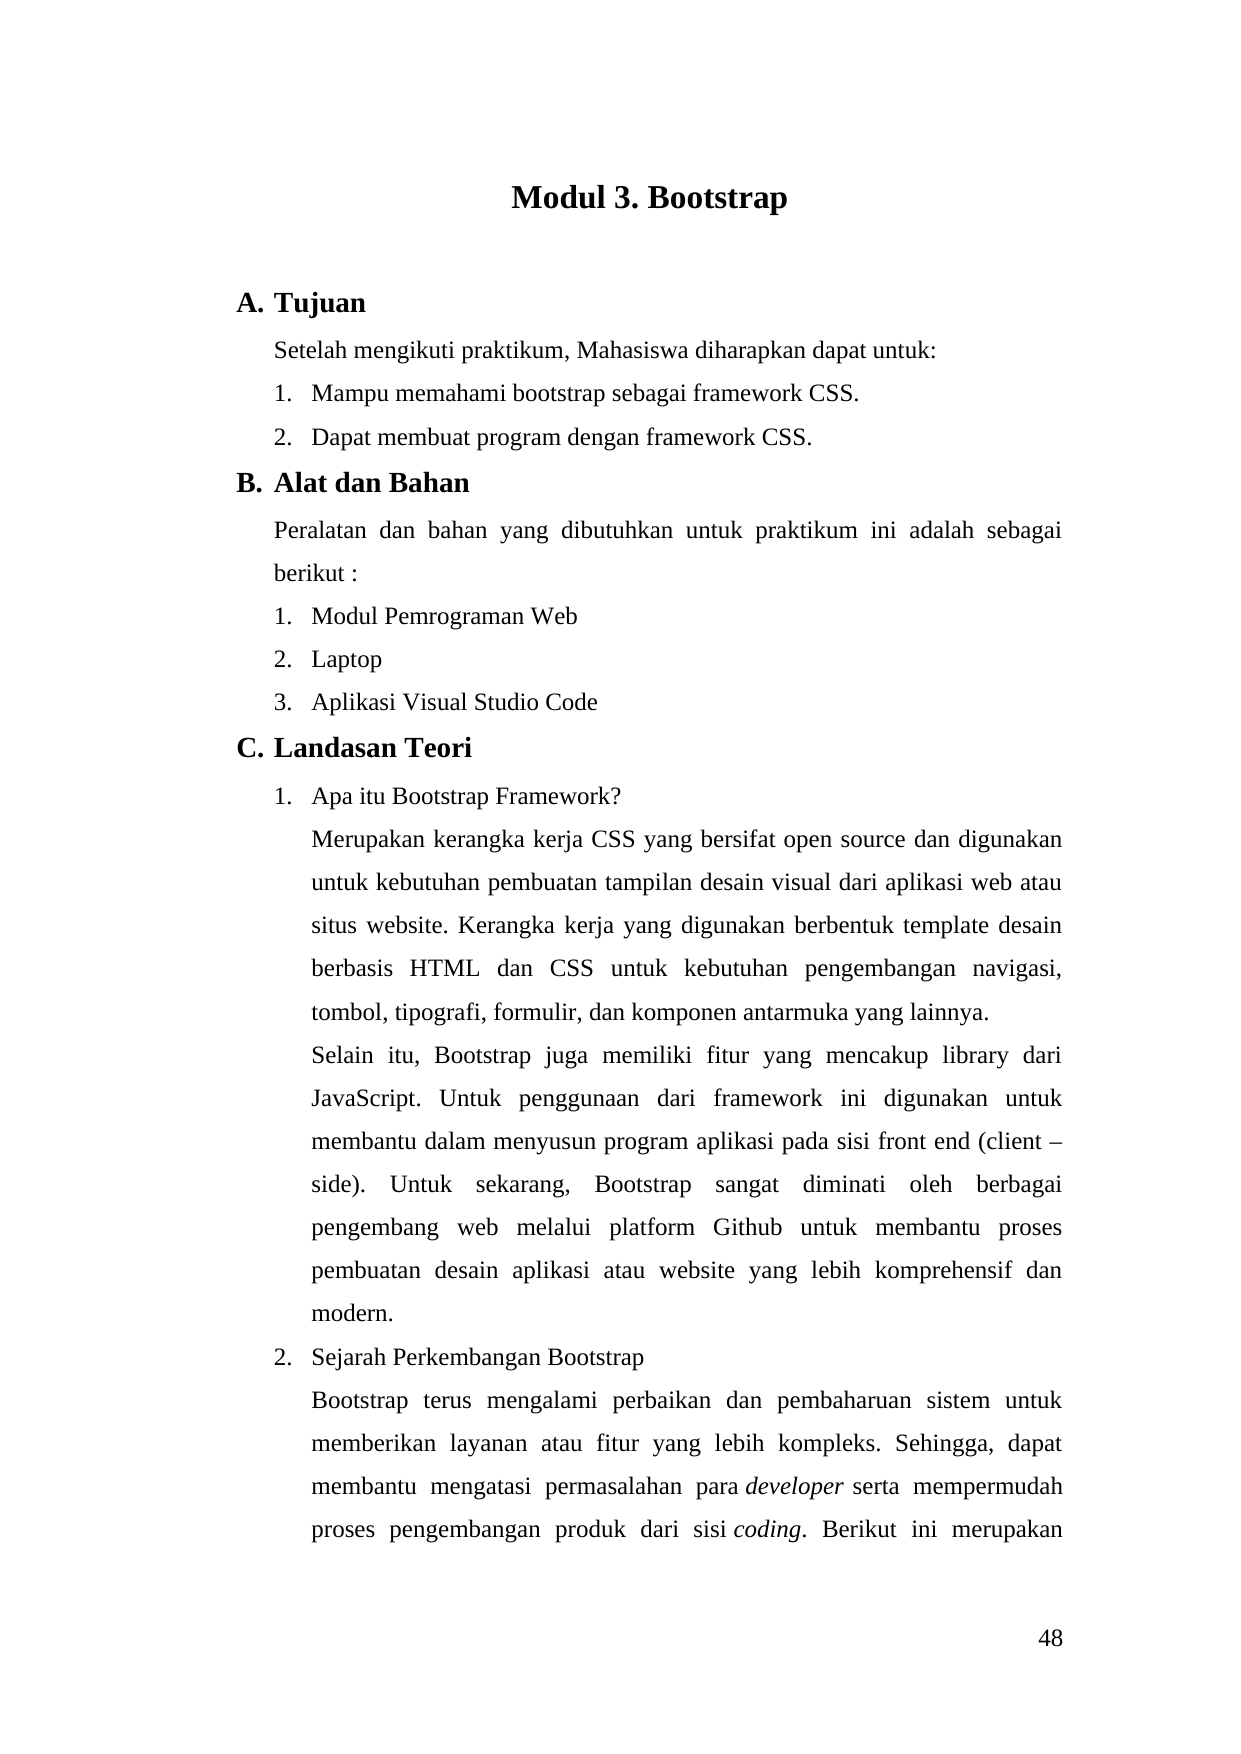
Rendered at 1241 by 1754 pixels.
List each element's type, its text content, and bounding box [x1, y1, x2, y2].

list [311, 1385, 1063, 1543]
list Sejarah Perkembangan Bootstrap [274, 1342, 1063, 1370]
list Laptop [274, 644, 1063, 673]
text Peralatan dan bahan yang dibutuhkan untuk praktikum ini adalah sebagai berikut : [274, 515, 1063, 587]
list Mampu memahami bootstrap sebagai framework CSS. [274, 378, 1063, 407]
subtitle Modul 3. Bootstrap [236, 177, 1063, 216]
list Apa itu Bootstrap Framework? [274, 781, 1063, 810]
subtitle Alat dan Bahan [236, 465, 1063, 498]
subtitle Landasan Teori [236, 731, 1063, 764]
text Setelah mengikuti praktikum, Mahasiswa diharapkan dapat untuk: [274, 335, 1063, 364]
list Dapat membuat program dengan framework CSS. [274, 422, 1063, 450]
list Selain itu, Bootstrap juga memiliki fitur yang mencakup library dari JavaScript. Untuk penggunaan dari framework ini digunakan untuk membantu dalam menyusun program aplikasi pada sisi front end (client – side). Untuk sekarang, Bootstrap sangat diminati oleh berbagai pengembang web melalui platform Github untuk membantu proses pembuatan desain aplikasi atau website yang lebih komprehensif dan modern. [311, 1040, 1063, 1327]
list Aplikasi Visual Studio Code [274, 687, 1063, 716]
subtitle Tujuan [236, 285, 1063, 318]
list Merupakan kerangka kerja CSS yang bersifat open source dan digunakan untuk kebutuhan pembuatan tampilan desain visual dari aplikasi web atau situs website. Kerangka kerja yang digunakan berbentuk template desain berbasis HTML dan CSS untuk kebutuhan pengembangan navigasi, tombol, tipografi, formulir, dan komponen antarmuka yang lainnya. [311, 824, 1063, 1025]
list Modul Pemrograman Web [274, 601, 1063, 630]
